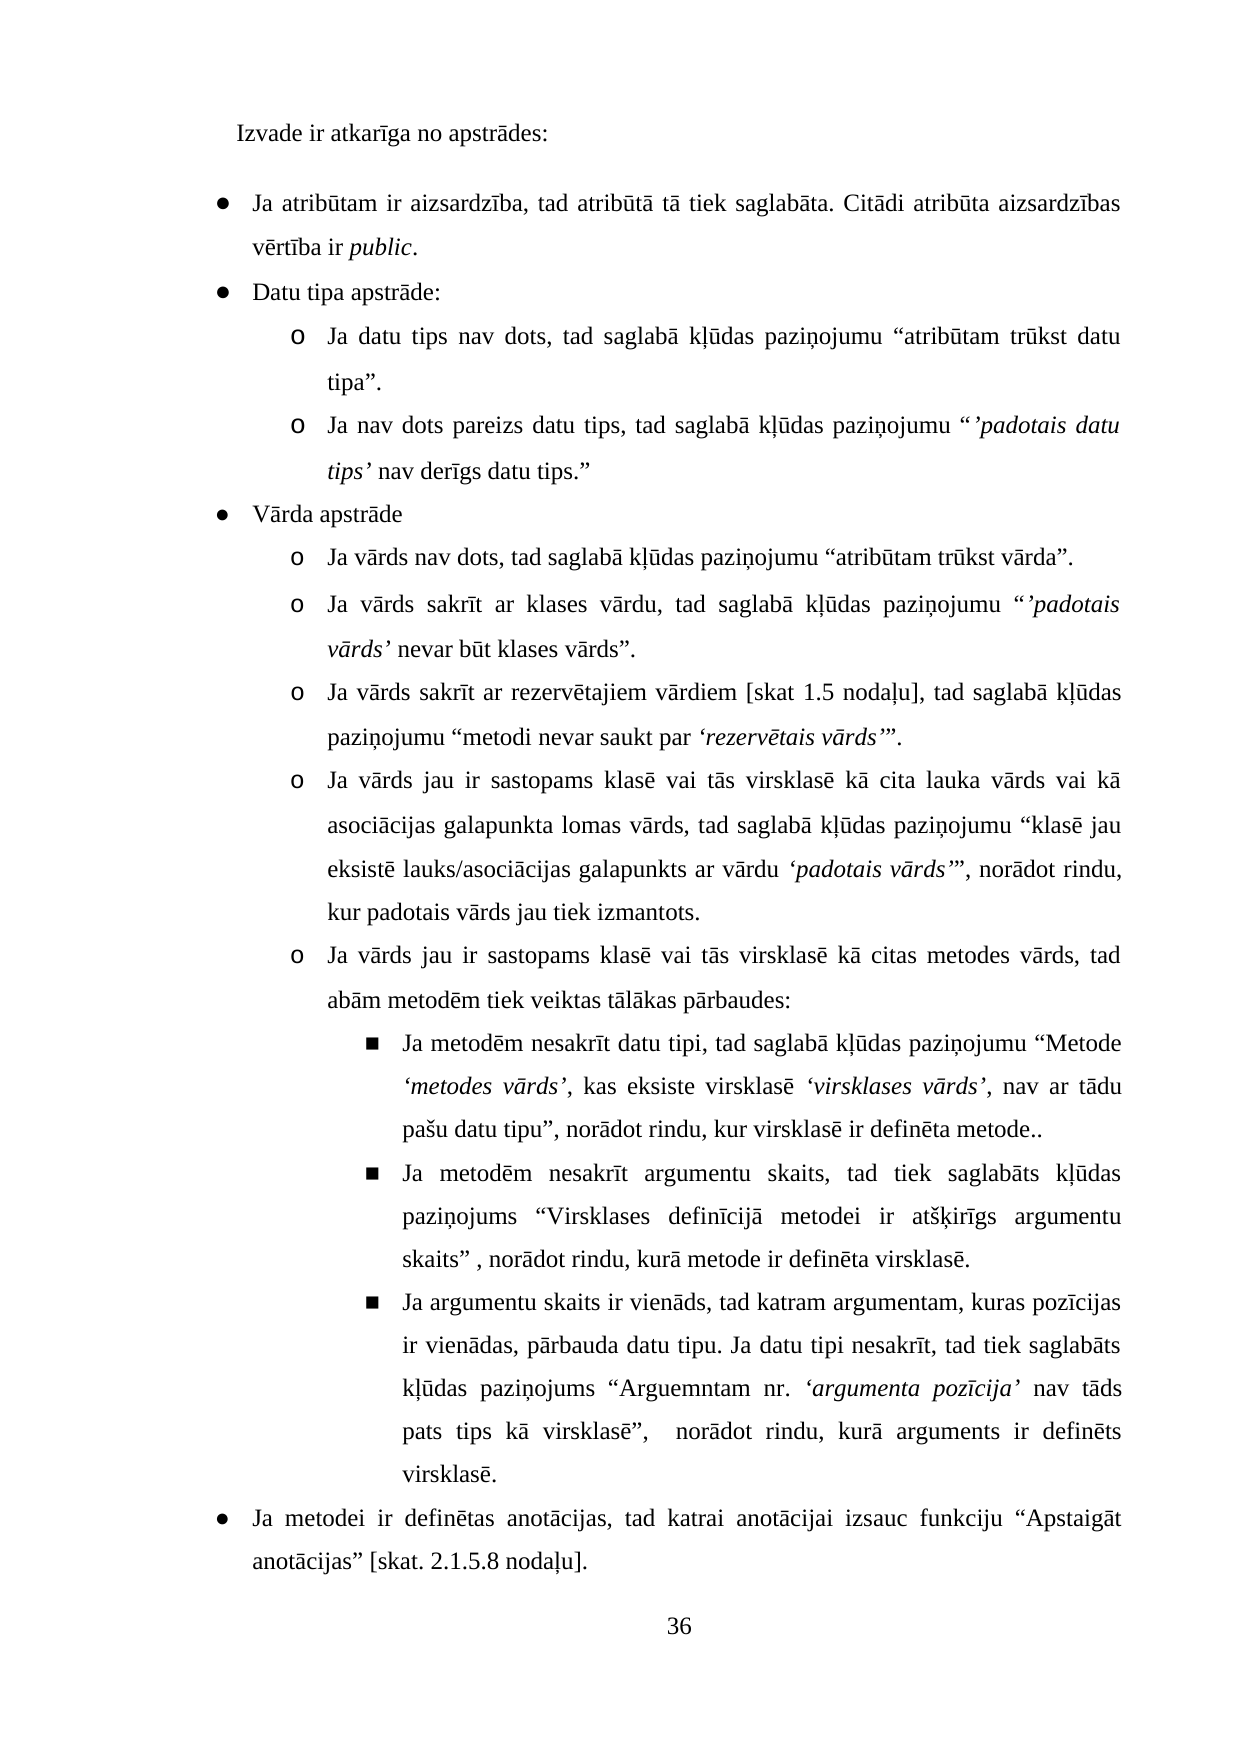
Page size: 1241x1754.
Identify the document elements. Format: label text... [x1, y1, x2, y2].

list Ja vārds nav dots, tad saglabā kļūdas paziņojumu “atribūtam trūkst vārda”. [289, 542, 1122, 573]
list Ja metodēm nesakrīt datu tipi, tad saglabā kļūdas paziņojumu “Metode ‘metodes vārds’, kas eksiste virsklasē ‘virsklases vārds’, nav ar tādu pašu datu tipu”, norādot rindu, kur virsklasē ir definēta metode.. [364, 1028, 1122, 1143]
list Ja argumentu skaits ir vienāds, tad katram argumentam, kuras pozīcijas ir vienādas, pārbauda datu tipu. Ja datu tipi nesakrīt, tad tiek saglabāts kļūdas paziņojums “Arguemntam nr. ‘argumenta pozīcija’ nav tāds pats tips kā virsklasē”, norādot rindu, kurā arguments ir definēts virsklasē. [364, 1287, 1122, 1488]
list Ja vārds sakrīt ar klases vārdu, tad saglabā kļūdas paziņojumu “’padotais vārds’ nevar būt klases vārds”. [289, 589, 1122, 663]
list Ja vārds sakrīt ar rezervētajiem vārdiem [skat 1.5 nodaļu], tad saglabā kļūdas paziņojumu “metodi nevar saukt par ‘rezervētais vārds’”. [290, 677, 1122, 751]
list Ja metodēm nesakrīt argumentu skaits, tad tiek saglabāts kļūdas paziņojums “Virsklases definīcijā metodei ir atšķirīgs argumentu skaits” , norādot rindu, kurā metode ir definēta virsklasē. [364, 1158, 1122, 1273]
list Vārda apstrāde [214, 499, 1122, 528]
list Ja vārds jau ir sastopams klasē vai tās virsklasē kā cita lauka vārds vai kā asociācijas galapunkta lomas vārds, tad saglabā kļūdas paziņojumu “klasē jau eksistē lauks/asociācijas galapunkts ar vārdu ‘padotais vārds’”, norādot rindu, kur padotais vārds jau tiek izmantots. [289, 765, 1122, 926]
list Ja nav dots pareizs datu tips, tad saglabā kļūdas paziņojumu “’padotais datu tips’ nav derīgs datu tips.” [289, 410, 1122, 485]
list Datu tipa apstrāde: [214, 275, 1122, 306]
list Ja vārds jau ir sastopams klasē vai tās virsklasē kā citas metodes vārds, tad abām metodēm tiek veiktas tālākas pārbaudes: [289, 940, 1122, 1014]
list Ja atribūtam ir aizsardzība, tad atribūtā tā tiek saglabāta. Citādi atribūta aizsardzības vērtība ir public. [214, 186, 1122, 260]
list Ja datu tips nav dots, tad saglabā kļūdas paziņojumu “atribūtam trūkst datu tipa”. [289, 321, 1122, 396]
text Izvade ir atkarīga no apstrādes: [177, 118, 1122, 147]
list Ja metodei ir definētas anotācijas, tad katrai anotācijai izsauc funkciju “Apstaigāt anotācijas” [skat. 2.1.5.8 nodaļu]. [214, 1503, 1122, 1574]
